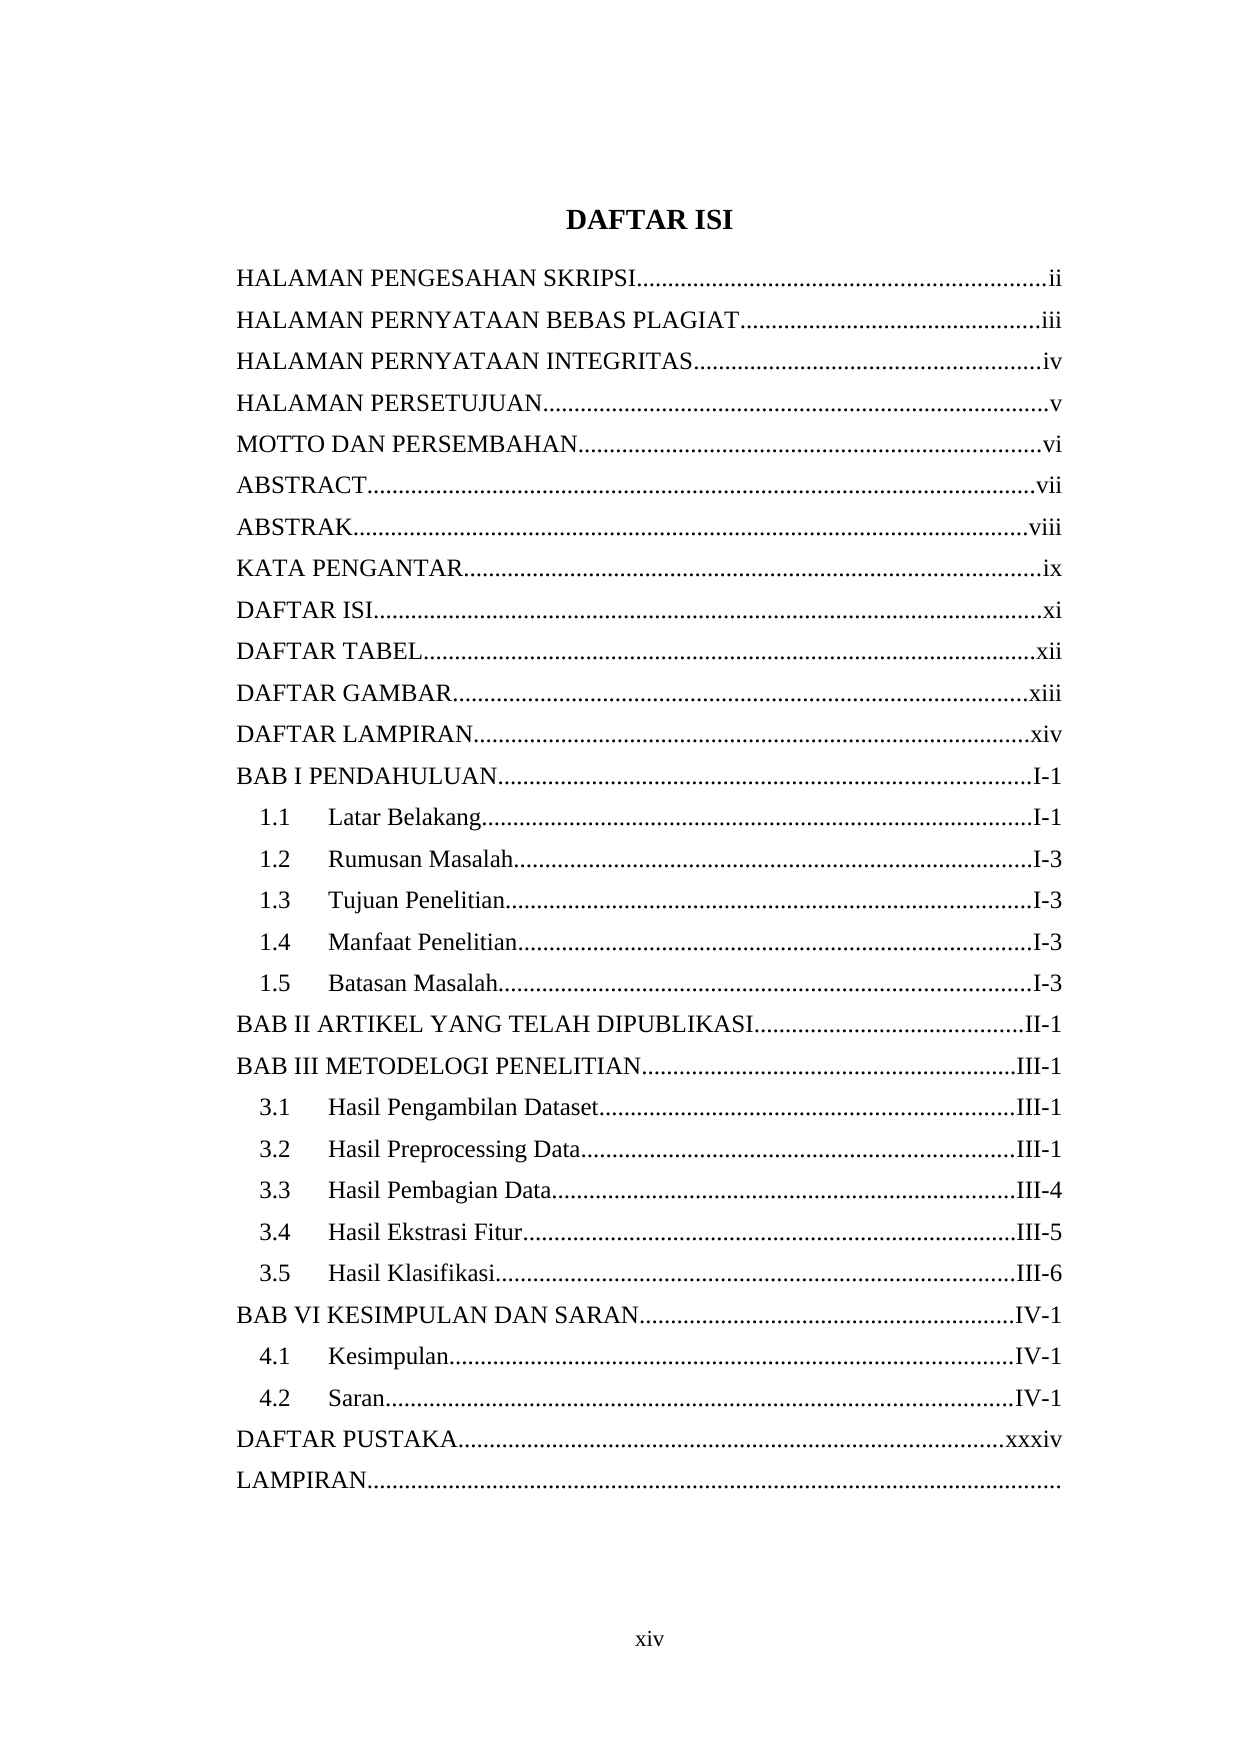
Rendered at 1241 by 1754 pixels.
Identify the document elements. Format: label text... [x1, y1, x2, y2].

subtitle DAFTAR ISI [236, 202, 1063, 236]
